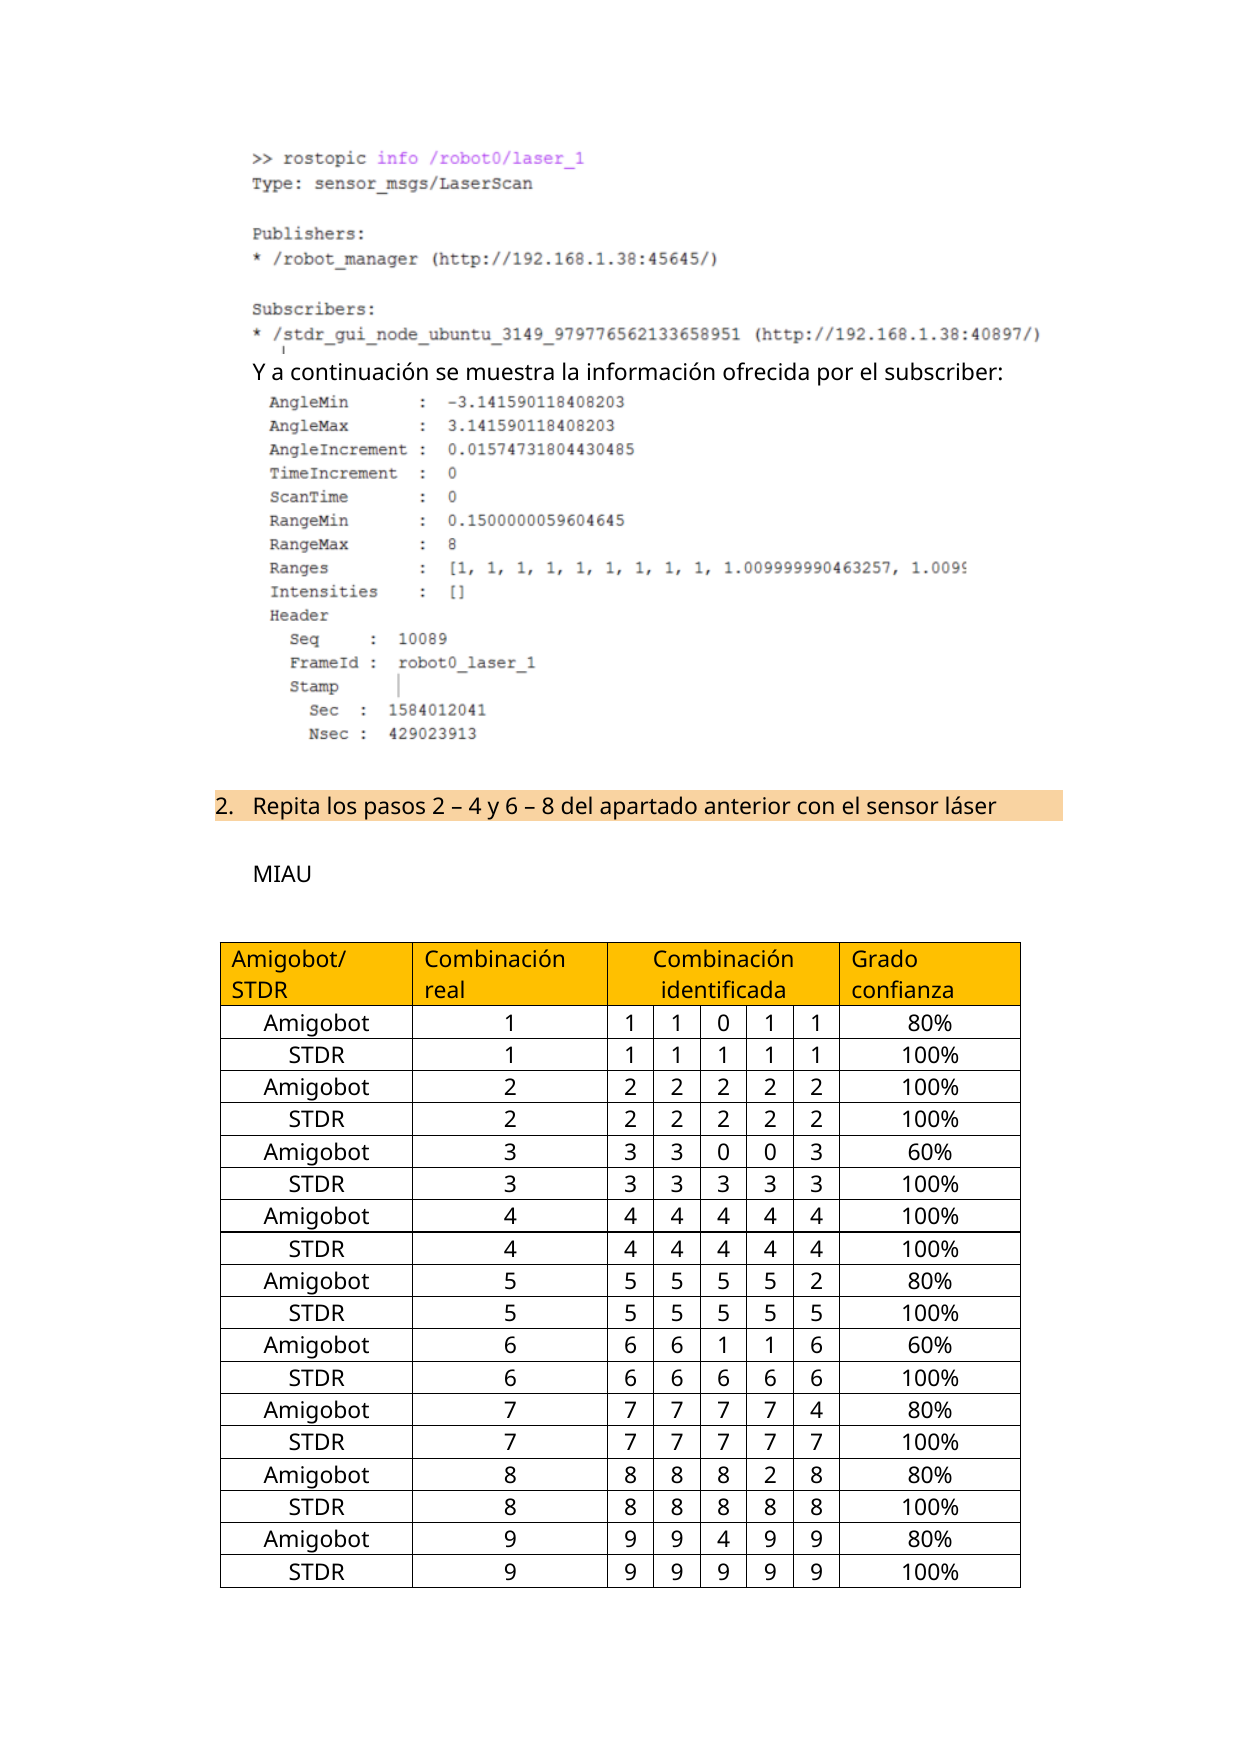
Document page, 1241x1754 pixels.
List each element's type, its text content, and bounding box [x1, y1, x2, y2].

table_cell 8 [654, 1491, 700, 1522]
table_cell 9 [654, 1555, 700, 1587]
table_cell 1 [701, 1329, 746, 1361]
table_cell 8 [701, 1491, 746, 1522]
list Repita los pasos 2 – 4 y 6 – 8 del apartado anterior con el sensor láser [215, 790, 1063, 821]
table_cell 8 [608, 1491, 653, 1522]
table_cell 2 [413, 1103, 607, 1134]
table_cell 8 [794, 1491, 839, 1522]
table_cell 4 [413, 1200, 607, 1231]
table_cell 1 [794, 1006, 839, 1038]
table_cell 7 [794, 1426, 839, 1457]
table_cell 2 [654, 1071, 700, 1102]
table_cell 6 [794, 1362, 839, 1393]
table_cell 4 [654, 1233, 700, 1264]
table_cell 100% [840, 1233, 1020, 1264]
table_cell 1 [608, 1039, 653, 1070]
table_cell 6 [413, 1362, 607, 1393]
table_cell 80% [840, 1006, 1020, 1038]
table_cell 3 [654, 1168, 700, 1199]
table_cell 5 [701, 1297, 746, 1328]
table_cell 5 [794, 1297, 839, 1328]
table_cell 5 [654, 1297, 700, 1328]
table_cell 7 [701, 1426, 746, 1457]
table_cell 6 [701, 1362, 746, 1393]
table_cell 3 [608, 1136, 653, 1167]
table_cell 3 [413, 1136, 607, 1167]
table_cell 6 [794, 1329, 839, 1361]
table_cell 0 [701, 1136, 746, 1167]
table_cell 2 [701, 1071, 746, 1102]
table_cell 9 [747, 1555, 793, 1587]
table_cell 5 [747, 1265, 793, 1296]
table_cell STDR [221, 1297, 412, 1328]
table_cell 100% [840, 1071, 1020, 1102]
table_cell 6 [413, 1329, 607, 1361]
table_cell 80% [840, 1394, 1020, 1425]
table_cell 2 [608, 1103, 653, 1134]
table_cell 3 [413, 1168, 607, 1199]
table_cell 3 [701, 1168, 746, 1199]
table_cell 1 [608, 1006, 653, 1038]
picture [252, 389, 967, 754]
table_cell 2 [794, 1071, 839, 1102]
table_cell 1 [654, 1039, 700, 1070]
table_cell 9 [413, 1523, 607, 1554]
table_cell 4 [794, 1394, 839, 1425]
table_cell 8 [413, 1459, 607, 1490]
table_cell 8 [608, 1459, 653, 1490]
table_cell 4 [654, 1200, 700, 1231]
table_cell 100% [840, 1297, 1020, 1328]
table_cell 6 [654, 1362, 700, 1393]
table_cell Amigobot [221, 1523, 412, 1554]
table_cell STDR [221, 1168, 412, 1199]
table_cell 9 [794, 1523, 839, 1554]
table_cell 4 [701, 1233, 746, 1264]
table_cell 8 [413, 1491, 607, 1522]
table_cell 8 [747, 1491, 793, 1522]
table_cell 6 [654, 1329, 700, 1361]
table_cell 4 [701, 1200, 746, 1231]
table_cell 2 [608, 1071, 653, 1102]
table_cell 9 [794, 1555, 839, 1587]
table_cell 7 [654, 1426, 700, 1457]
table_cell 8 [654, 1459, 700, 1490]
table_cell 1 [701, 1039, 746, 1070]
table_cell 0 [701, 1006, 746, 1038]
table_cell Amigobot [221, 1459, 412, 1490]
table_cell STDR [221, 1039, 412, 1070]
table_cell 1 [794, 1039, 839, 1070]
table_cell 3 [747, 1168, 793, 1199]
table_header Combinación identificada [608, 943, 839, 1005]
table_cell 2 [747, 1071, 793, 1102]
table_cell 4 [747, 1233, 793, 1264]
table_cell 100% [840, 1200, 1020, 1231]
table_cell STDR [221, 1426, 412, 1457]
table_cell 3 [654, 1136, 700, 1167]
table_cell 4 [413, 1233, 607, 1264]
table_cell 7 [413, 1426, 607, 1457]
table_cell 4 [608, 1200, 653, 1231]
table_cell 60% [840, 1329, 1020, 1361]
table_cell 4 [701, 1523, 746, 1554]
table_cell 1 [747, 1039, 793, 1070]
table_cell 100% [840, 1168, 1020, 1199]
table_cell 2 [654, 1103, 700, 1134]
table_cell 1 [413, 1039, 607, 1070]
table_cell 100% [840, 1103, 1020, 1134]
table_cell STDR [221, 1233, 412, 1264]
table_cell 80% [840, 1459, 1020, 1490]
table_cell 5 [413, 1297, 607, 1328]
table_cell 3 [794, 1168, 839, 1199]
picture [252, 147, 1064, 354]
table_cell 2 [794, 1103, 839, 1134]
table_cell Amigobot [221, 1136, 412, 1167]
table_cell 9 [701, 1555, 746, 1587]
table_cell 3 [608, 1168, 653, 1199]
table_cell Amigobot [221, 1006, 412, 1038]
table_cell 3 [794, 1136, 839, 1167]
table_cell 7 [654, 1394, 700, 1425]
table_cell 1 [654, 1006, 700, 1038]
table_cell Amigobot [221, 1394, 412, 1425]
table_cell 7 [608, 1426, 653, 1457]
table_cell 5 [654, 1265, 700, 1296]
table_header Grado confianza [840, 943, 1020, 1005]
table_cell 1 [747, 1006, 793, 1038]
table_cell 0 [747, 1136, 793, 1167]
table_cell STDR [221, 1362, 412, 1393]
table_cell 7 [747, 1426, 793, 1457]
table_cell 2 [747, 1459, 793, 1490]
table_cell 100% [840, 1362, 1020, 1393]
table_cell 5 [608, 1265, 653, 1296]
table_cell 4 [608, 1233, 653, 1264]
table_cell 100% [840, 1555, 1020, 1587]
table_cell STDR [221, 1491, 412, 1522]
table_cell STDR [221, 1555, 412, 1587]
table_cell 2 [794, 1265, 839, 1296]
table_cell 1 [413, 1006, 607, 1038]
table_cell 60% [840, 1136, 1020, 1167]
table_cell Amigobot [221, 1071, 412, 1102]
table_cell 7 [608, 1394, 653, 1425]
table_cell 9 [608, 1523, 653, 1554]
table_cell Amigobot [221, 1200, 412, 1231]
table_header Amigobot/STDR [221, 943, 412, 1005]
table_cell 6 [747, 1362, 793, 1393]
table_cell 5 [608, 1297, 653, 1328]
table_cell 4 [747, 1200, 793, 1231]
table_header Combinación real [413, 943, 607, 1005]
table_cell 4 [794, 1233, 839, 1264]
table_cell 8 [794, 1459, 839, 1490]
table_cell Amigobot [221, 1265, 412, 1296]
table_cell 7 [701, 1394, 746, 1425]
table_cell 9 [747, 1523, 793, 1554]
table_cell 6 [608, 1329, 653, 1361]
table_cell 8 [701, 1459, 746, 1490]
table_cell 9 [413, 1555, 607, 1587]
table_cell 80% [840, 1523, 1020, 1554]
table_cell 9 [654, 1523, 700, 1554]
table_cell 2 [413, 1071, 607, 1102]
table_cell 7 [747, 1394, 793, 1425]
table_cell 6 [608, 1362, 653, 1393]
list Y a continuación se muestra la información ofrecida por el subscriber: [252, 356, 1063, 387]
table_cell 5 [701, 1265, 746, 1296]
table_cell Amigobot [221, 1329, 412, 1361]
table_cell 2 [701, 1103, 746, 1134]
table_cell 2 [747, 1103, 793, 1134]
table_cell 7 [413, 1394, 607, 1425]
table_cell 100% [840, 1426, 1020, 1457]
table_cell 4 [794, 1200, 839, 1231]
table_cell 100% [840, 1491, 1020, 1522]
table_cell 1 [747, 1329, 793, 1361]
table_cell 80% [840, 1265, 1020, 1296]
table_cell 5 [747, 1297, 793, 1328]
table_cell 9 [608, 1555, 653, 1587]
table_cell STDR [221, 1103, 412, 1134]
table_cell 5 [413, 1265, 607, 1296]
list MIAU [252, 858, 1063, 889]
table_cell 100% [840, 1039, 1020, 1070]
